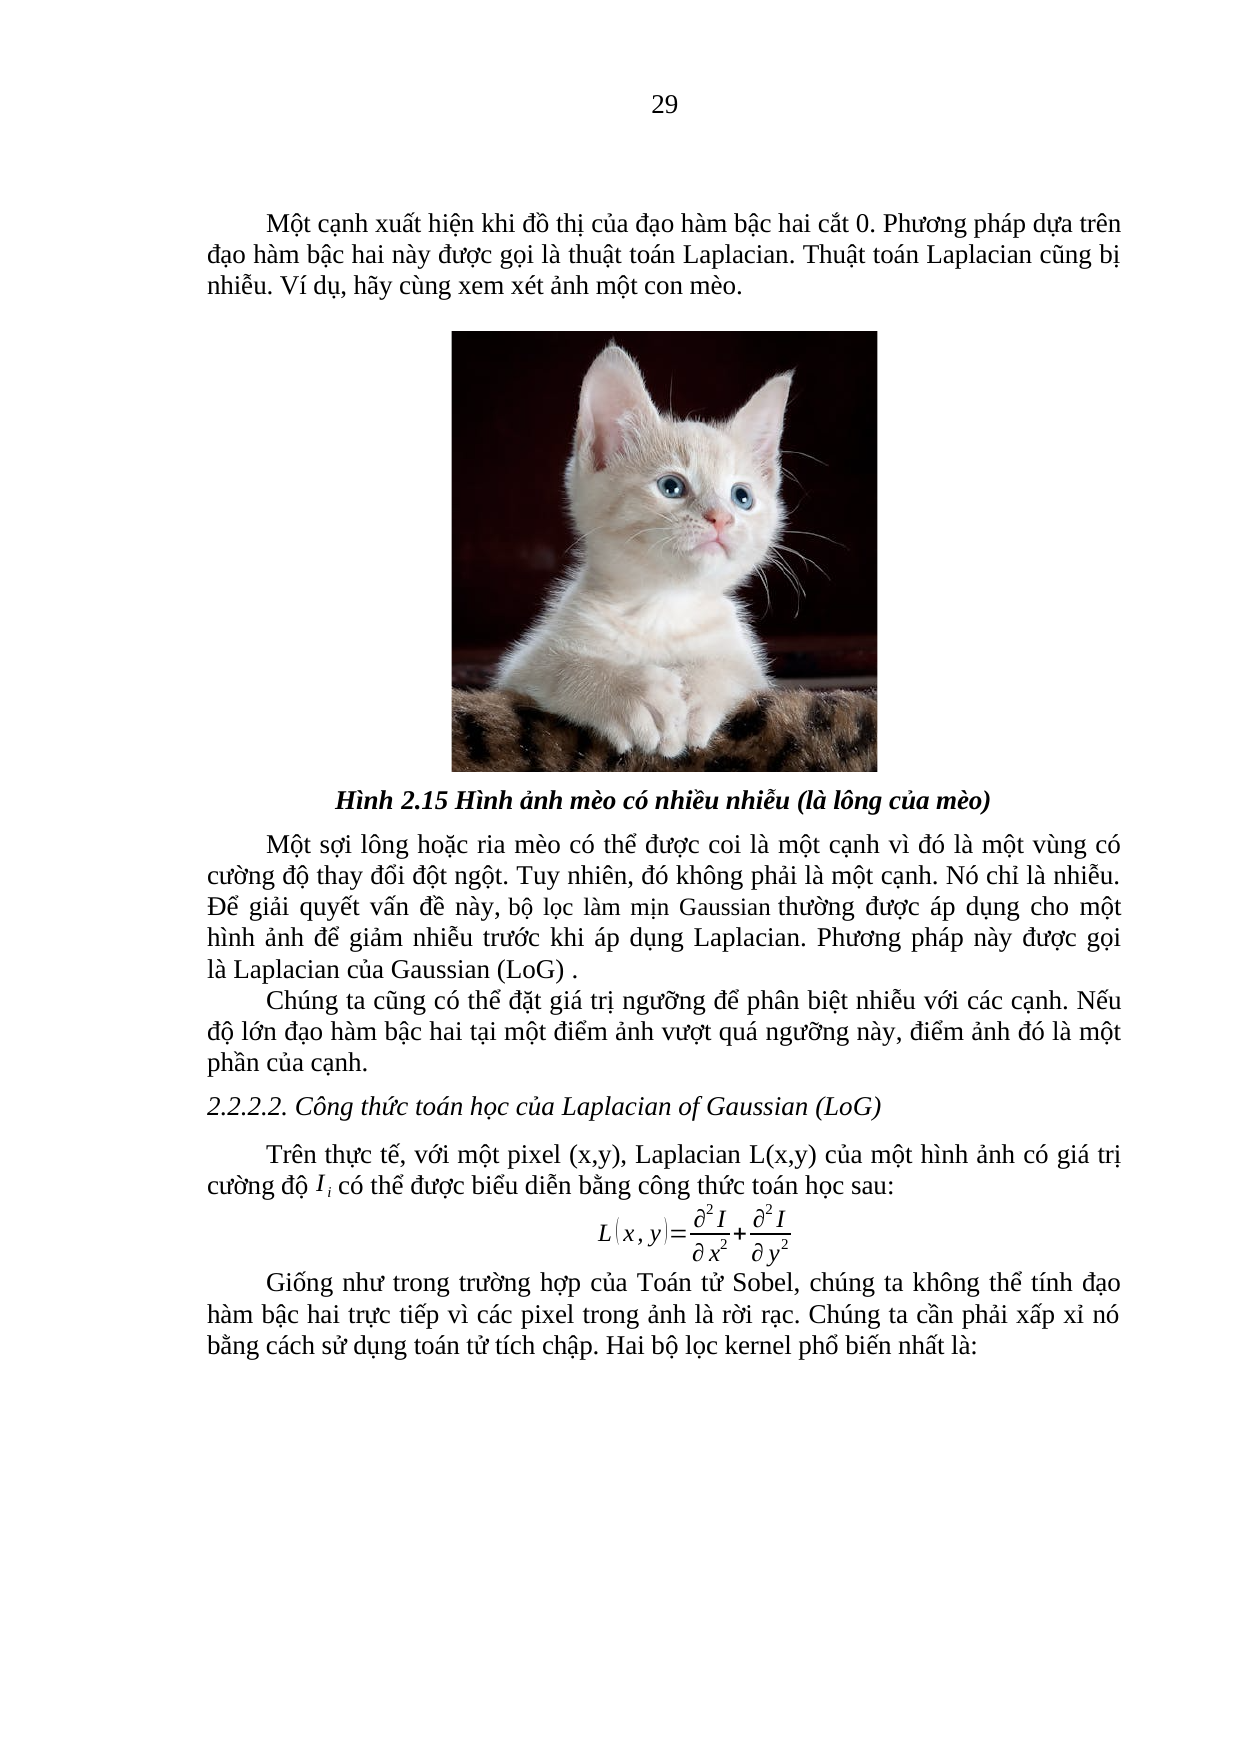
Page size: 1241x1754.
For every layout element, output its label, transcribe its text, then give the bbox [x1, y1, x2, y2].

text Một sợi lông hoặc ria mèo có thể được coi là một cạnh vì đó là một vùng có cường độ thay đổi đột ngột. Tuy nhiên, đó không phải là một cạnh. Nó chỉ là nhiễu. Để giải quyết vấn đề này, bộ lọc làm mịn Gaussian thường được áp dụng cho một hình ảnh để giảm nhiễu trước khi áp dụng Laplacian. Phương pháp này được gọi là Laplacian của Gaussian (LoG) . [207, 828, 1122, 984]
text Chúng ta cũng có thể đặt giá trị ngưỡng để phân biệt nhiễu với các cạnh. Nếu độ lớn đạo hàm bậc hai tại một điểm ảnh vượt quá ngưỡng này, điểm ảnh đó là một phần của cạnh. [207, 984, 1122, 1077]
text Giống như trong trường hợp của Toán tử Sobel, chúng ta không thể tính đạo hàm bậc hai trực tiếp vì các pixel trong ảnh là rời rạc. Chúng ta cần phải xấp xỉ nó bằng cách sử dụng toán tử tích chập. Hai bộ lọc kernel phổ biến nhất là: [207, 1267, 1122, 1360]
text Hình 2.15 Hình ảnh mèo có nhiều nhiễu (là lông của mèo) [207, 784, 1122, 816]
text Trên thực tế, với một pixel (x,y), Laplacian L(x,y) của một hình ảnh có giá trị cường độ có thể được biểu diễn bằng công thức toán học sau: [207, 1138, 1122, 1201]
text Một cạnh xuất hiện khi đồ thị của đạo hàm bậc hai cắt 0. Phương pháp dựa trên đạo hàm bậc hai này được gọi là thuật toán Laplacian. Thuật toán Laplacian cũng bị nhiễu. Ví dụ, hãy cùng xem xét ảnh một con mèo. [207, 207, 1122, 300]
picture [451, 331, 878, 772]
subtitle 2.2.2.2. Công thức toán học của Laplacian of Gaussian (LoG) [207, 1090, 1122, 1121]
